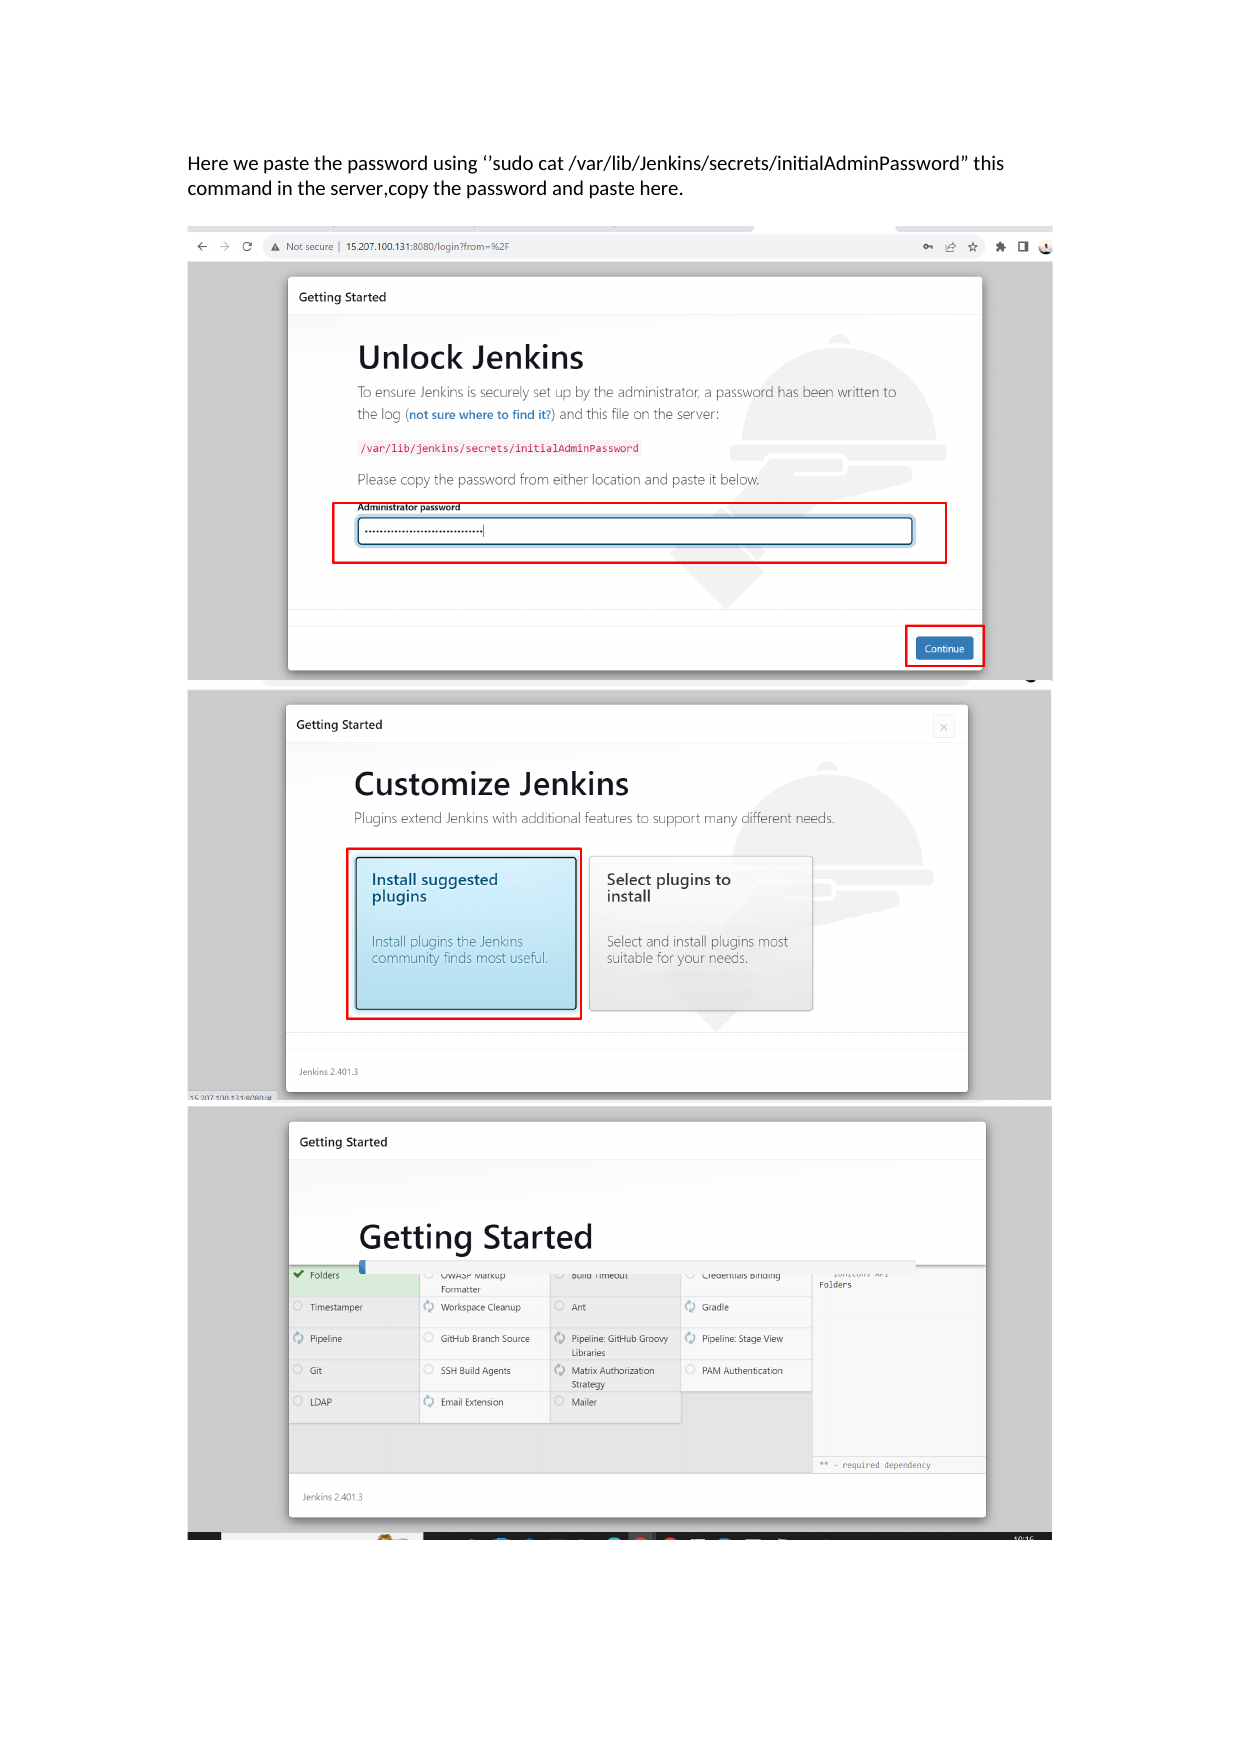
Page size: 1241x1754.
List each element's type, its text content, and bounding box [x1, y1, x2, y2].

text Here we paste the password using ‘’sudo cat /var/lib/Jenkins/secrets/initialAdminPassword” this command in the server,copy the password and paste here. [187, 150, 1053, 201]
picture [187, 226, 1053, 1540]
